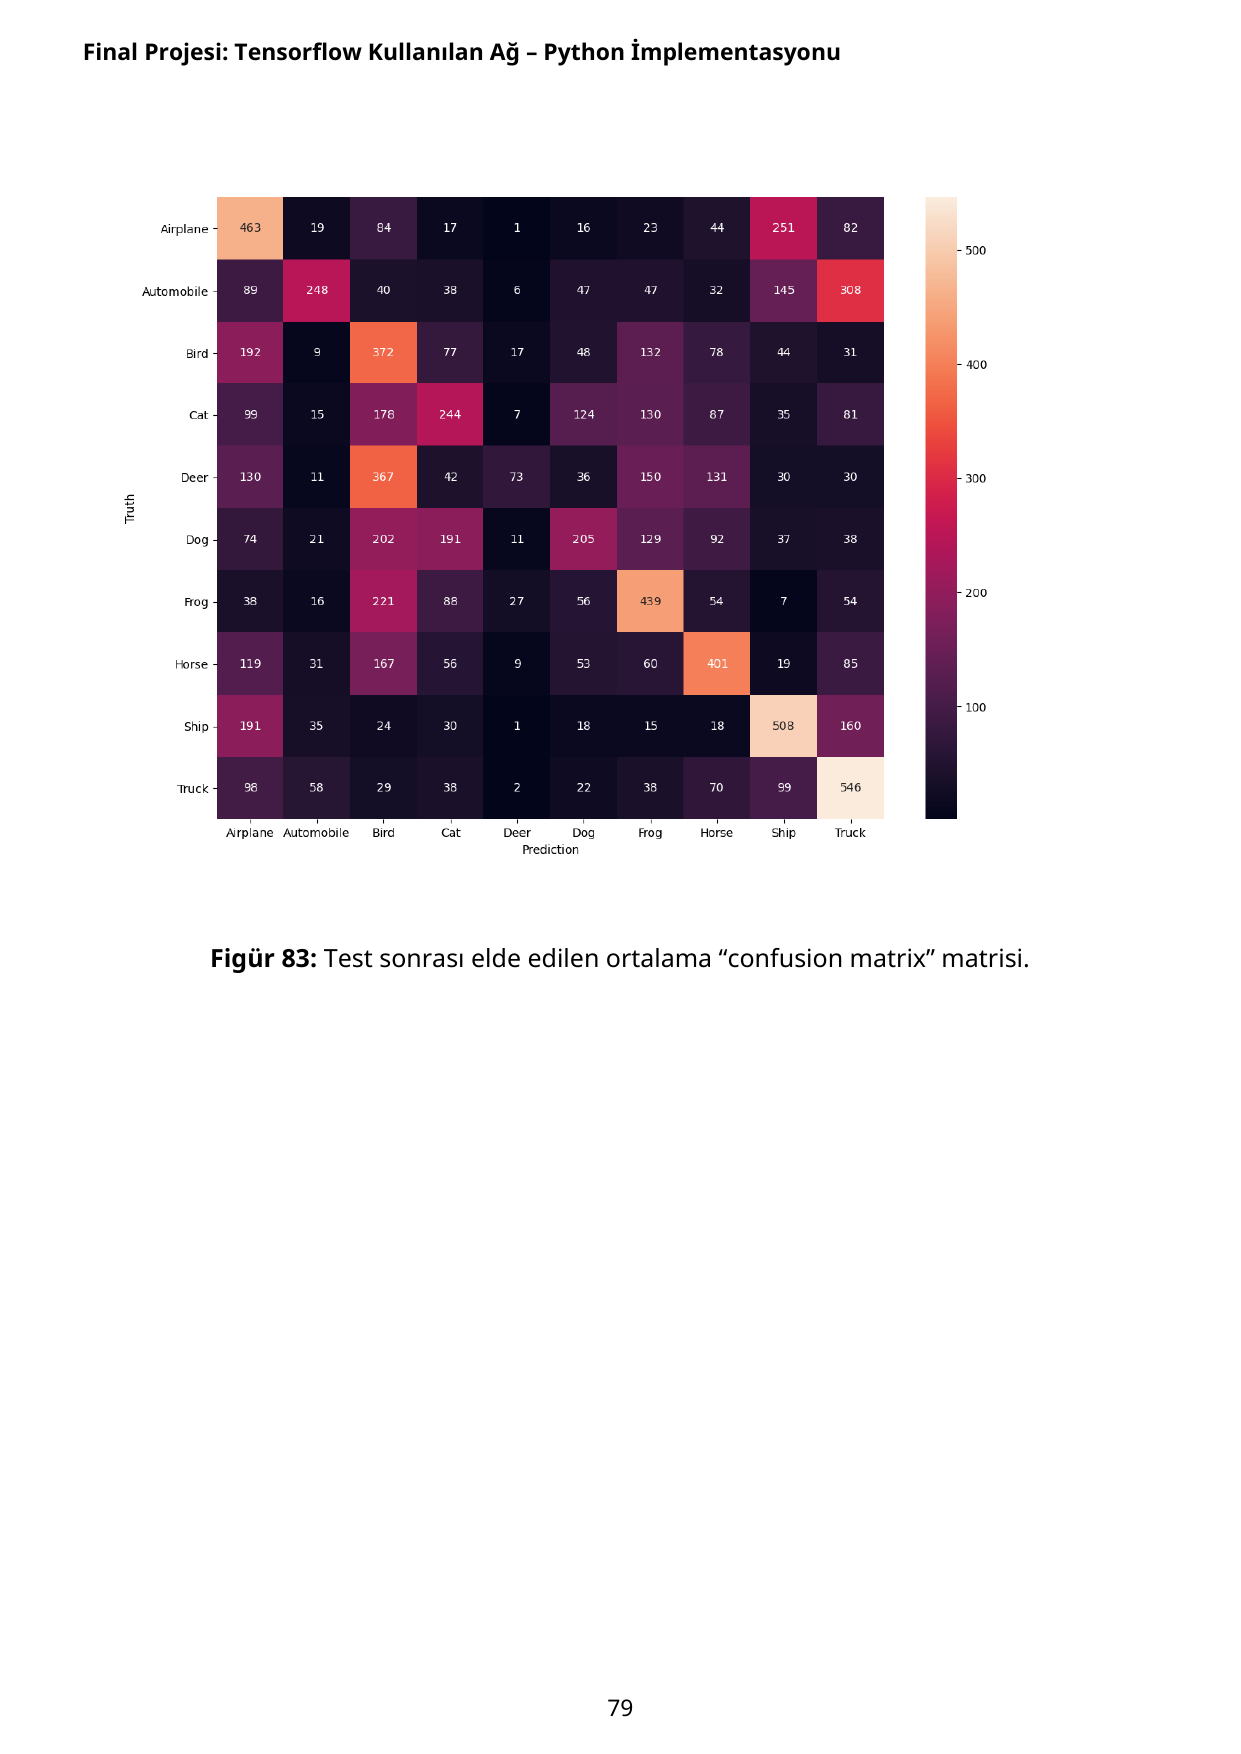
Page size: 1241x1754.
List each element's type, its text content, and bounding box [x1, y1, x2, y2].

picture [82, 100, 1158, 908]
text Figür 83: Test sonrası elde edilen ortalama “confusion matrix” matrisi. [83, 940, 1157, 974]
